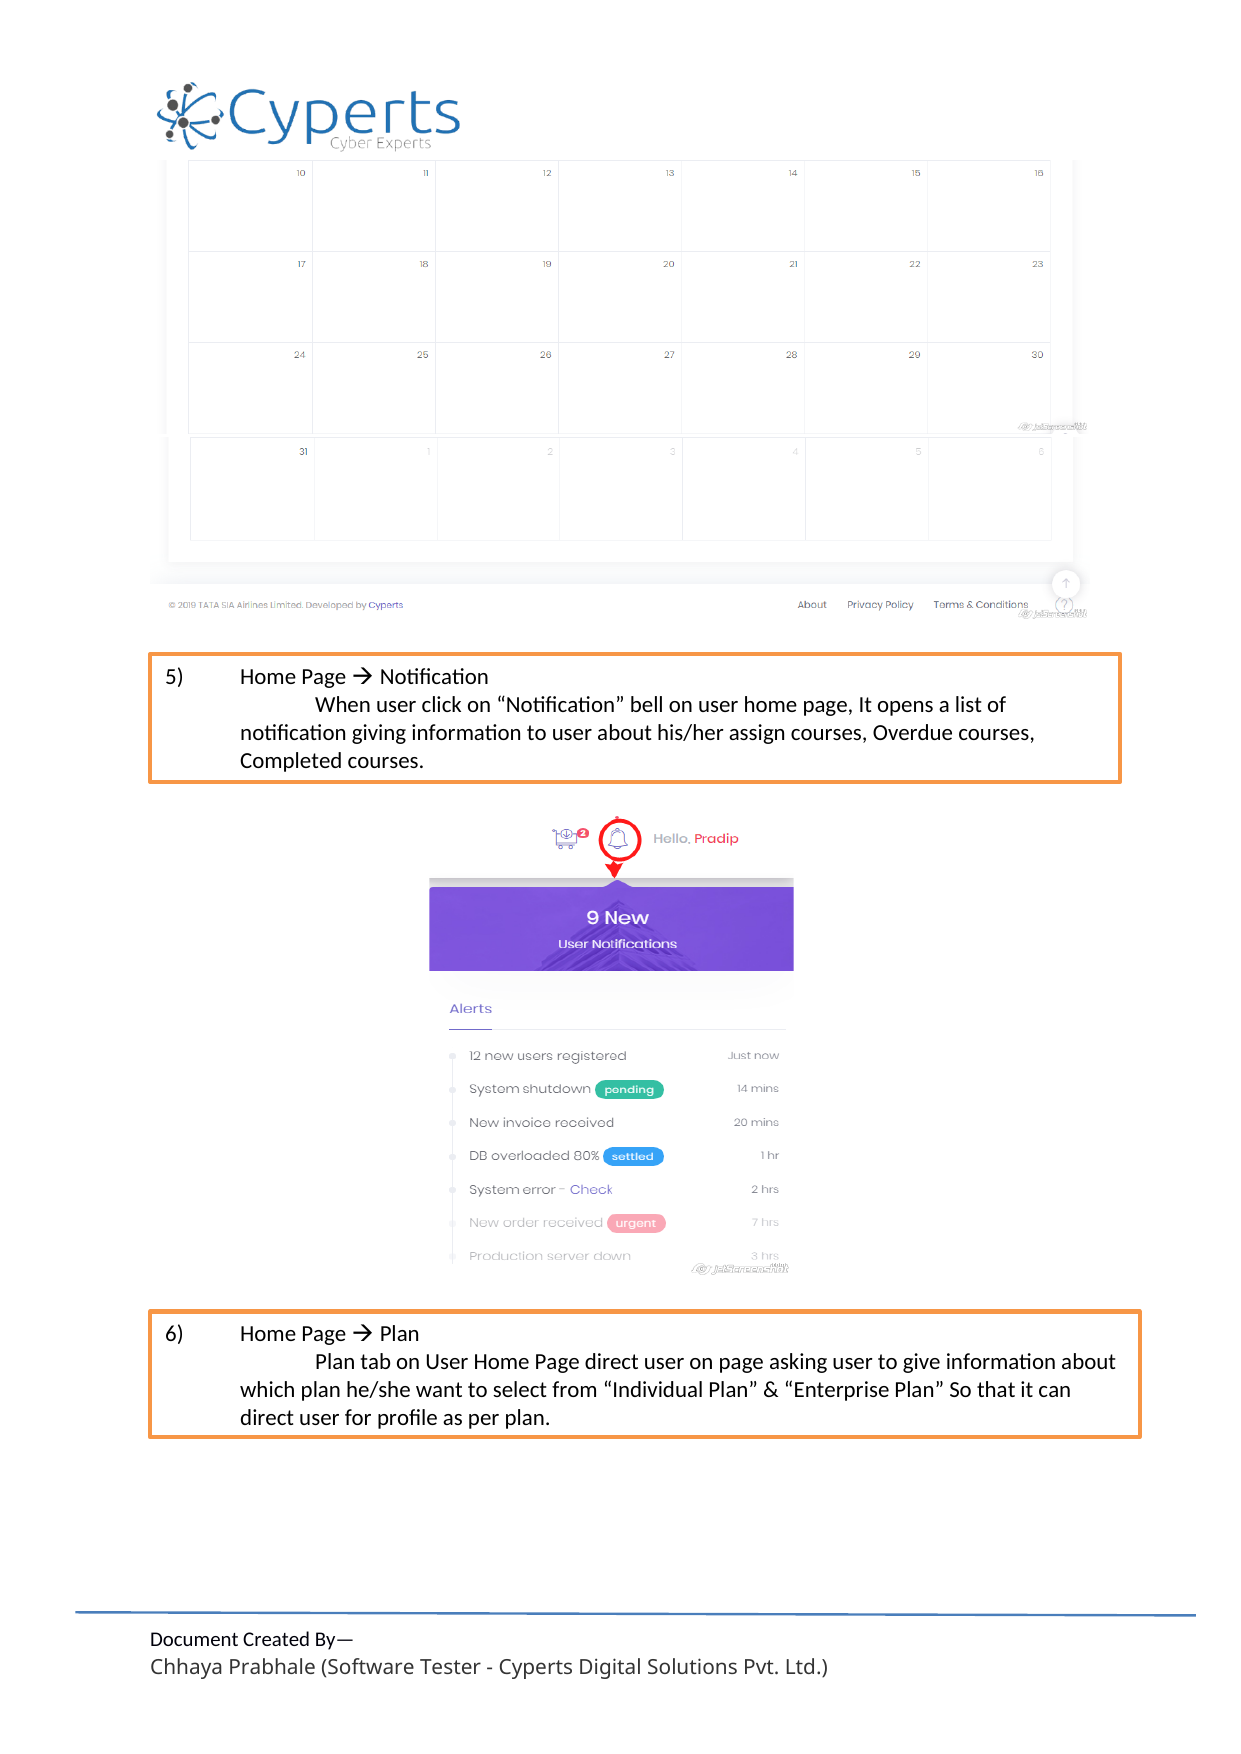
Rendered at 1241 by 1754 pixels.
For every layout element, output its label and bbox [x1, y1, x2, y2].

picture [429, 805, 794, 1279]
picture [150, 73, 1091, 434]
picture [150, 437, 1091, 622]
